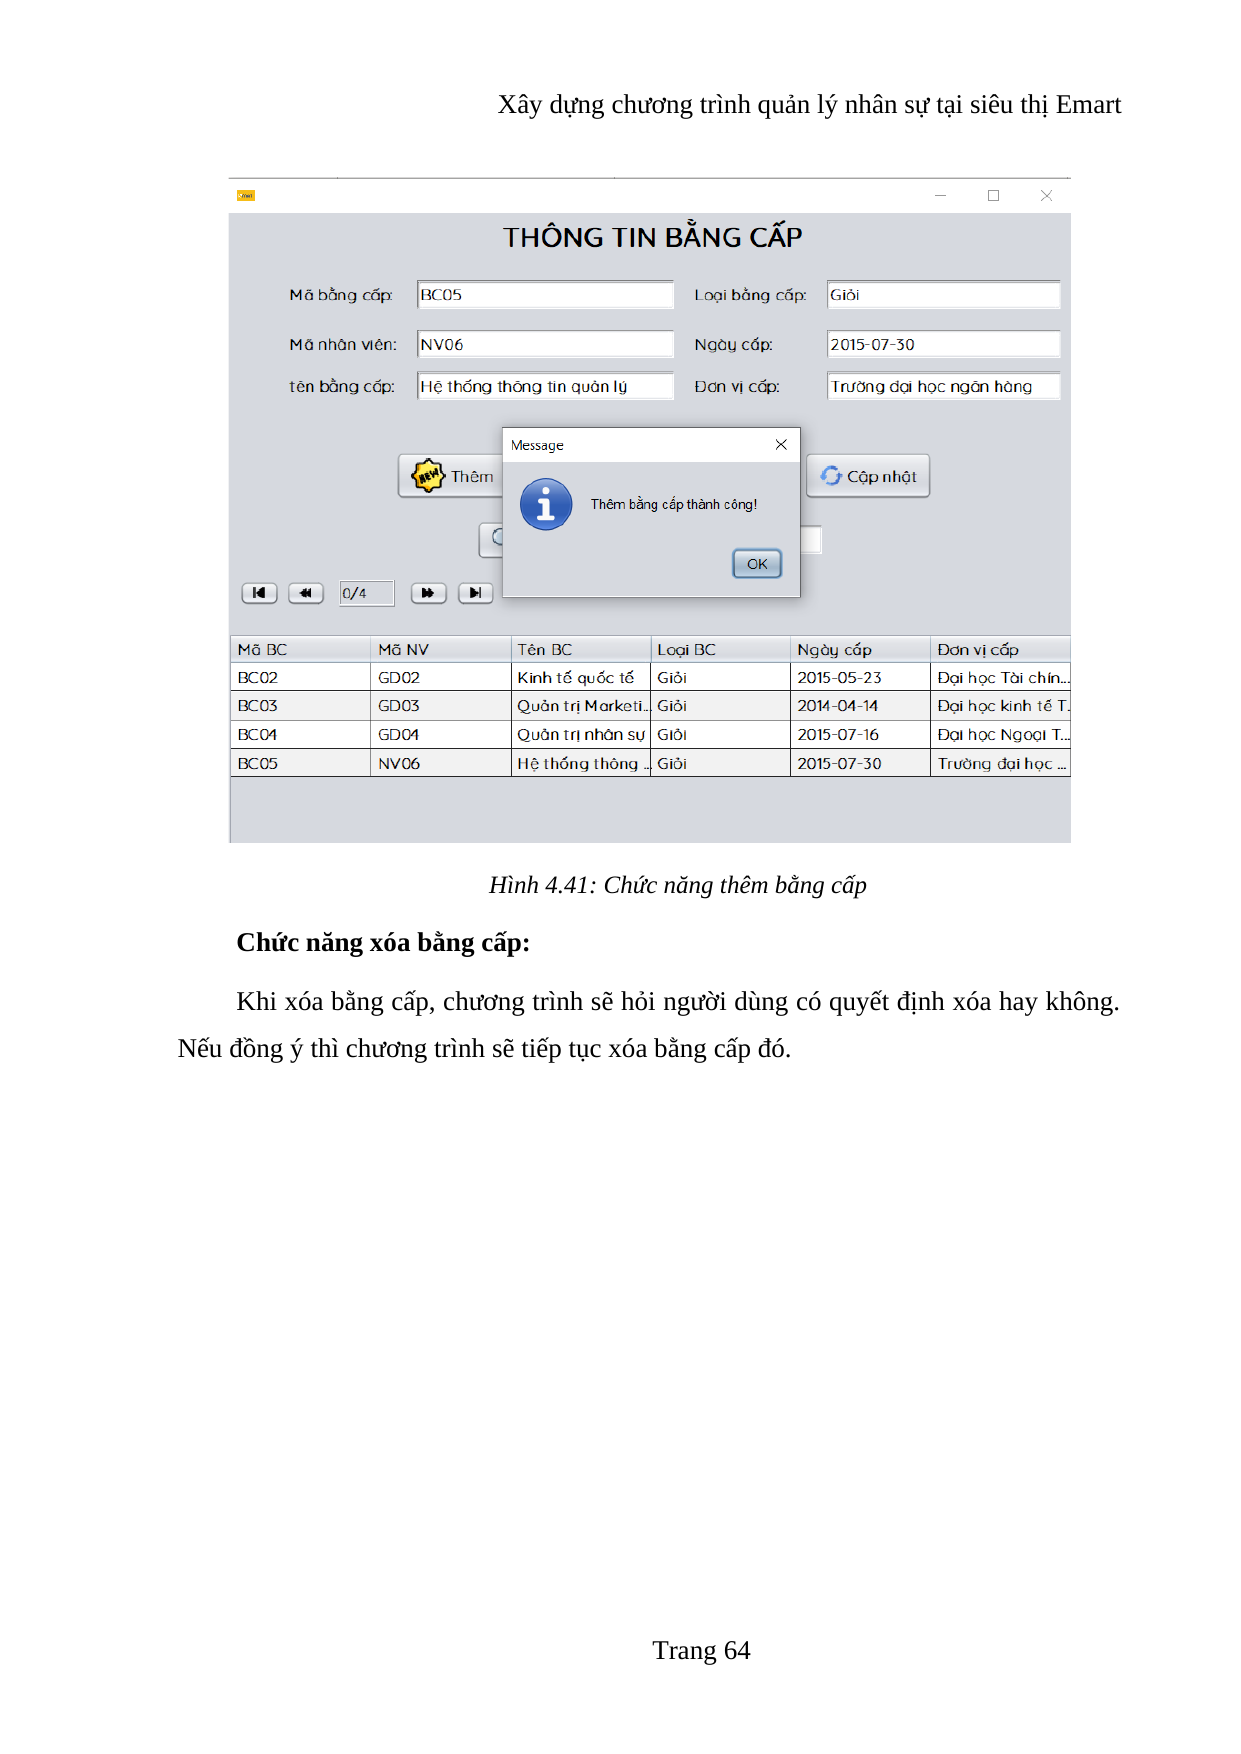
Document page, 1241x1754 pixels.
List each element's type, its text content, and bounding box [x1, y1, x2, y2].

picture [228, 177, 1071, 843]
text Chức năng xóa bằng cấp: [177, 926, 1122, 957]
list Khi xóa bằng cấp, chương trình sẽ hỏi người dùng có quyết định xóa hay không. Nếu đồng ý thì chương trình sẽ tiếp tục xóa bằng cấp đó. [177, 985, 1122, 1063]
